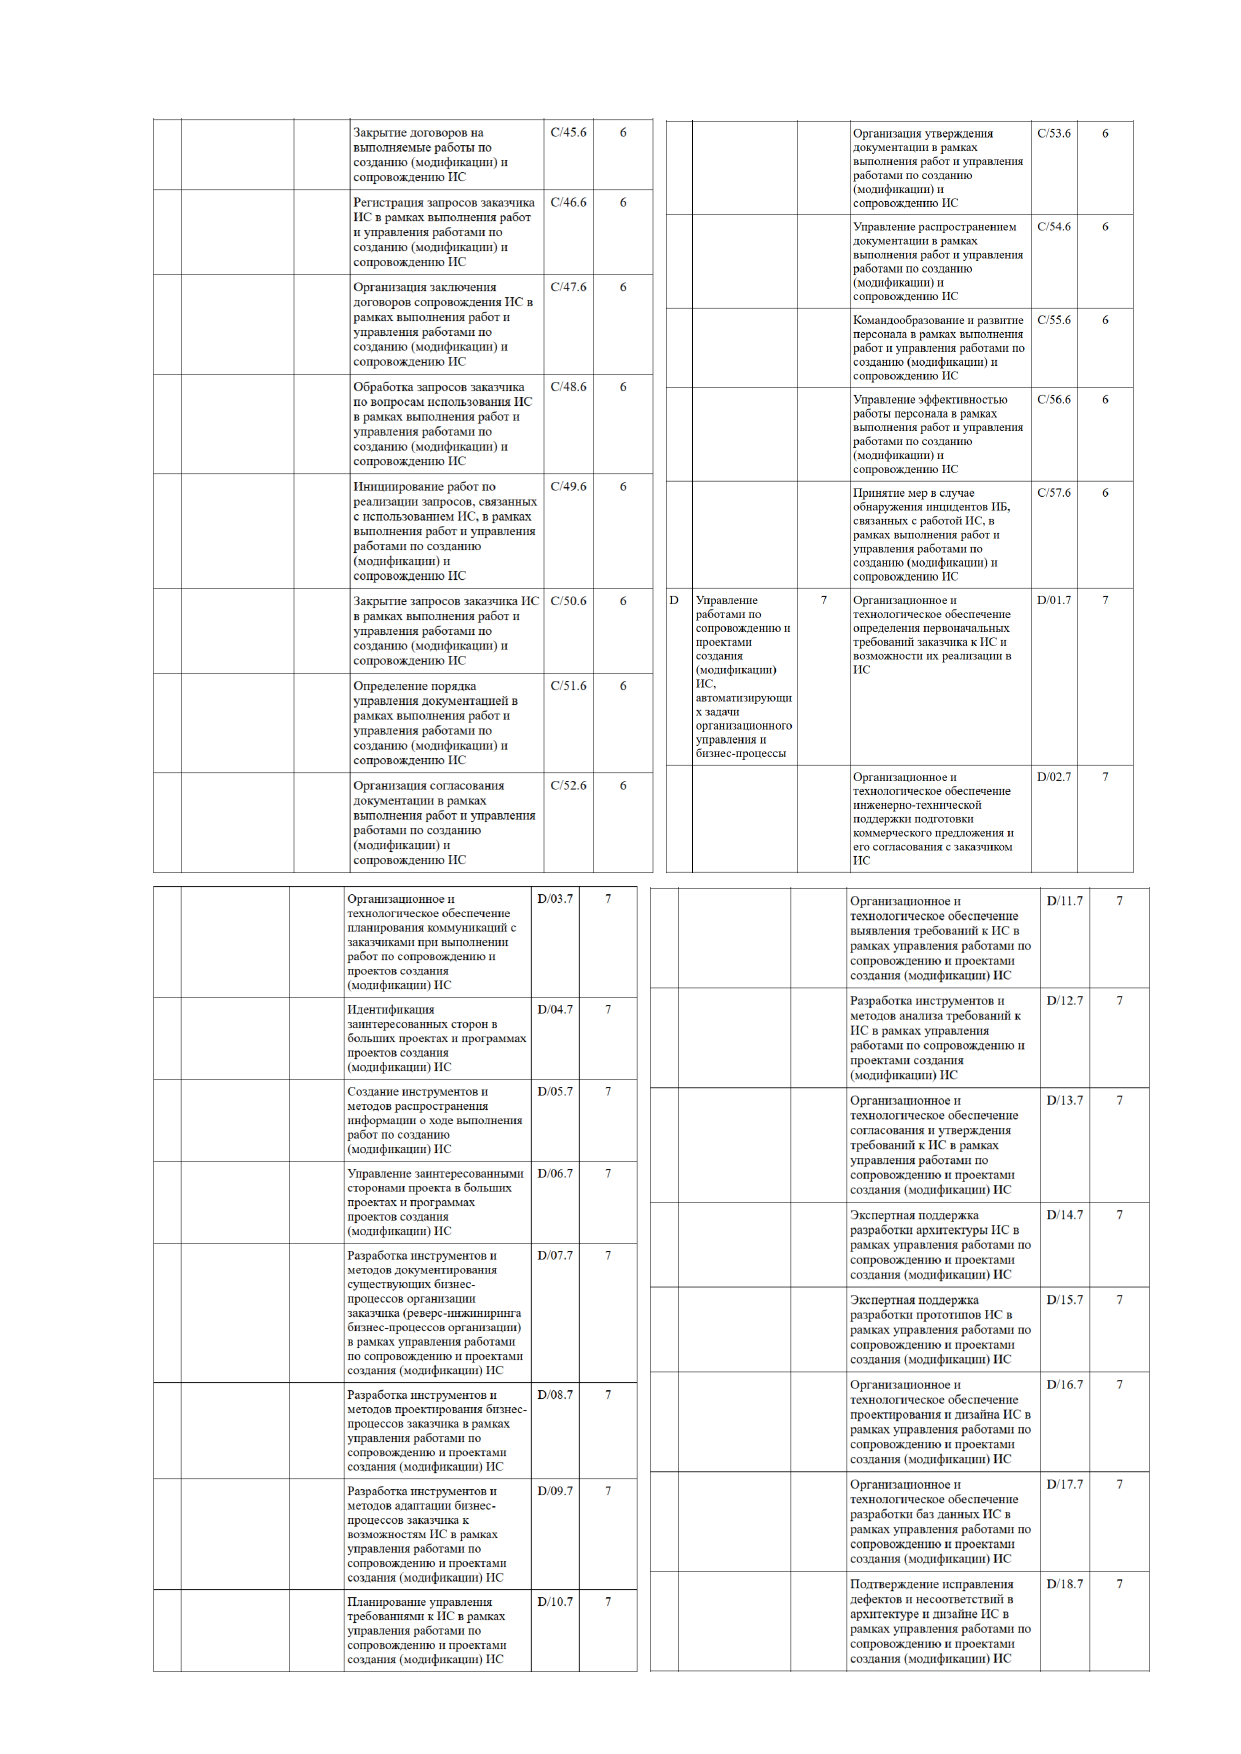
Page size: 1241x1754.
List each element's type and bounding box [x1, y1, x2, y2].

picture [147, 118, 1141, 873]
picture [147, 886, 1158, 1672]
